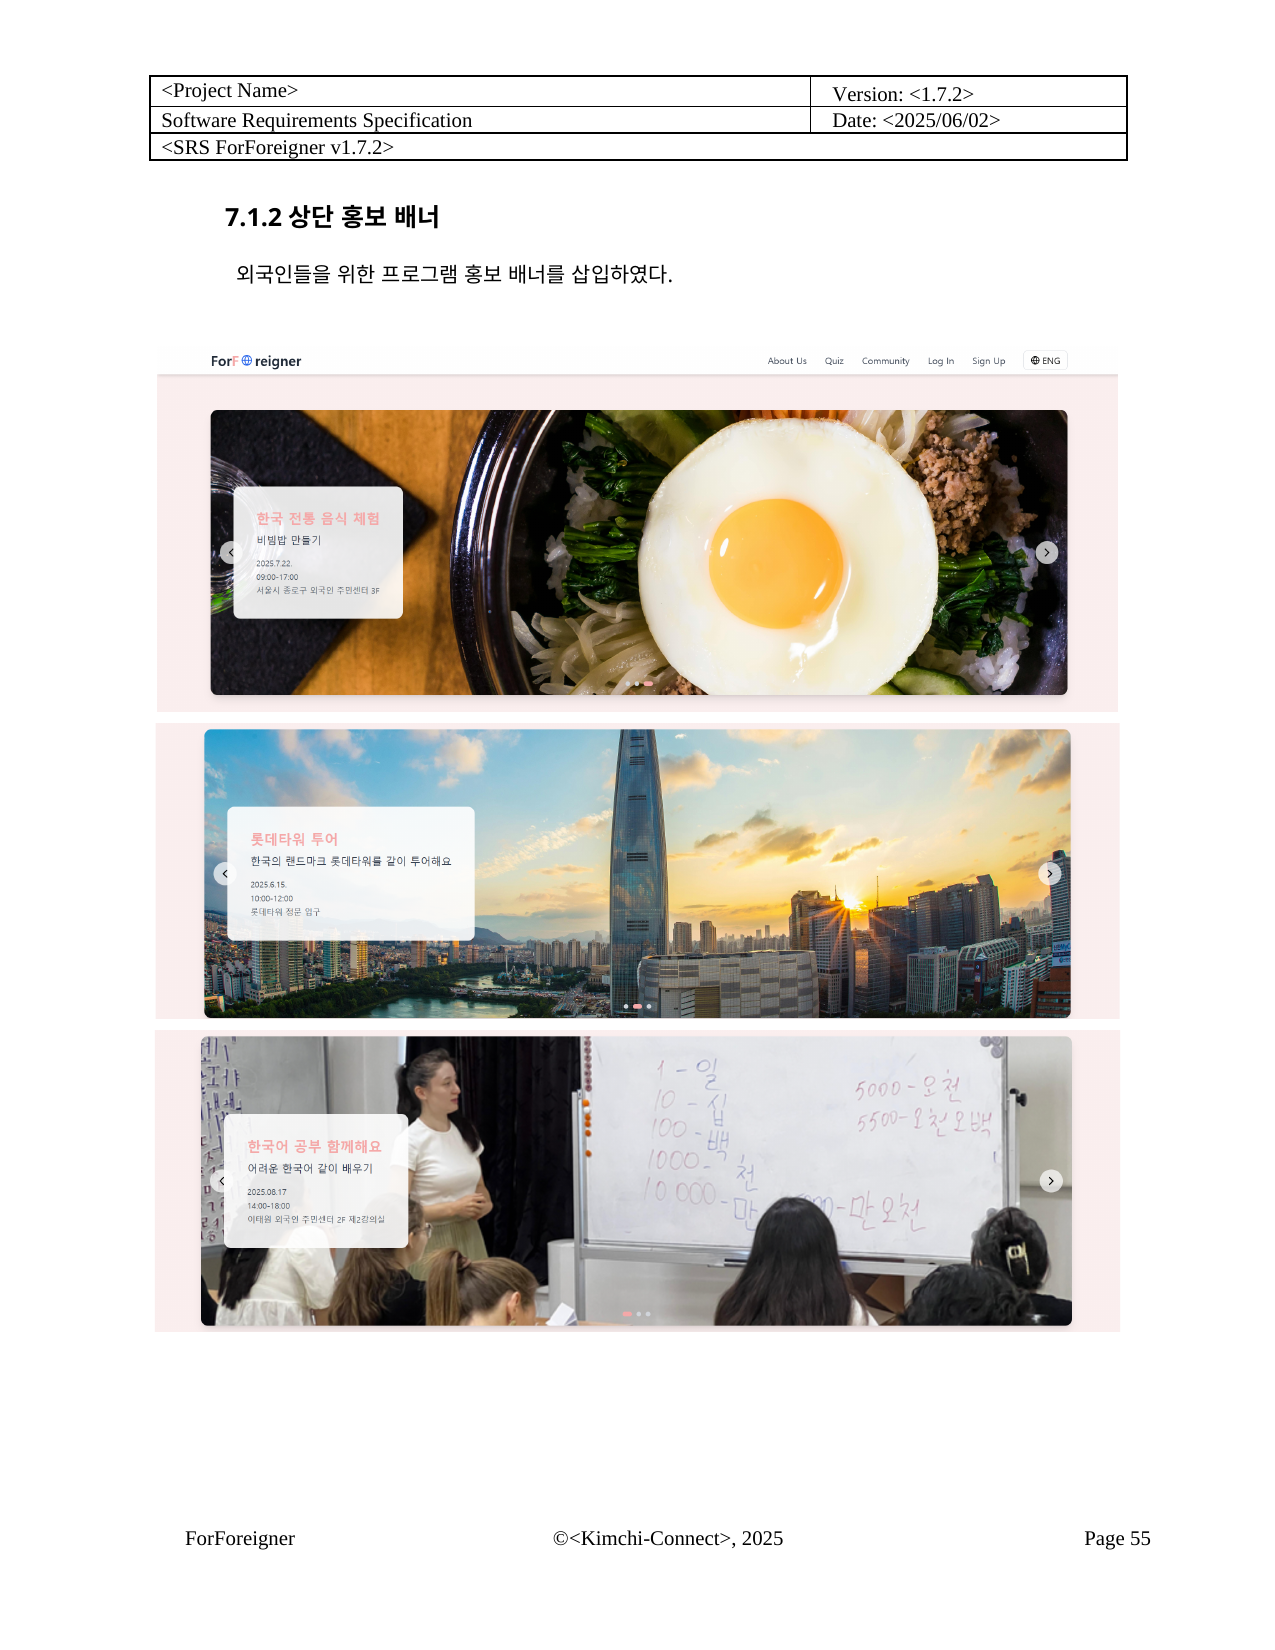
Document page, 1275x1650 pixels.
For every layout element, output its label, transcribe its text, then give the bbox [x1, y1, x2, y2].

picture [154, 1030, 1121, 1332]
picture [155, 723, 1120, 1019]
picture [157, 346, 1118, 712]
subtitle 7.1.2 상단 홍보 배너 [150, 198, 1125, 234]
text 외국인들을 위한 프로그램 홍보 배너를 삽입하였다. [225, 258, 1125, 289]
